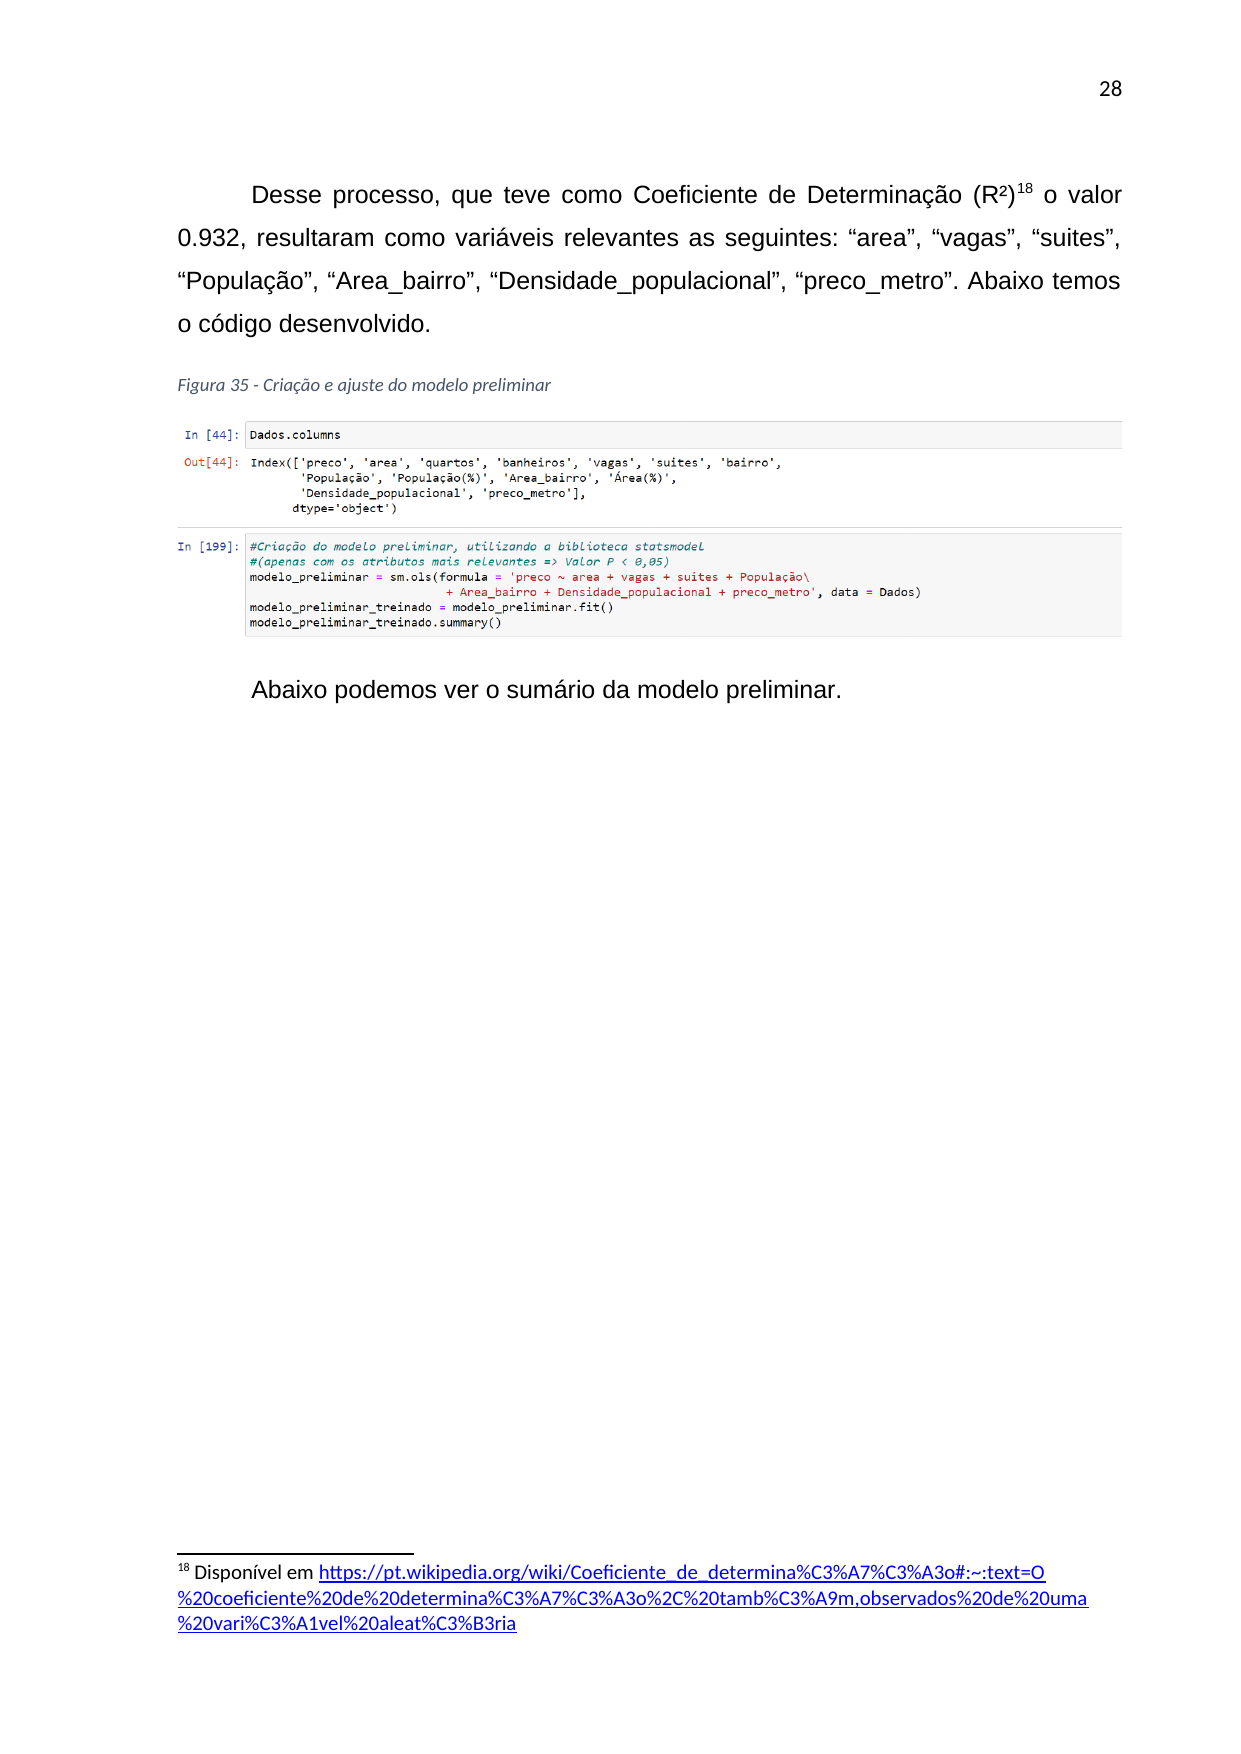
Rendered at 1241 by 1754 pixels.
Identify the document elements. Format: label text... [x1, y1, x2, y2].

text Abaixo podemos ver o sumário da modelo preliminar. [177, 675, 1122, 703]
text Desse processo, que teve como Coeficiente de Determinação (R²) o valor 0.932, resultaram como variáveis relevantes as seguintes: “area”, “vagas”, “suites”, “População”, “Area_bairro”, “Densidade_populacional”, “preco_metro”. Abaixo temos o código desenvolvido. [177, 179, 1122, 338]
picture [177, 416, 1123, 640]
